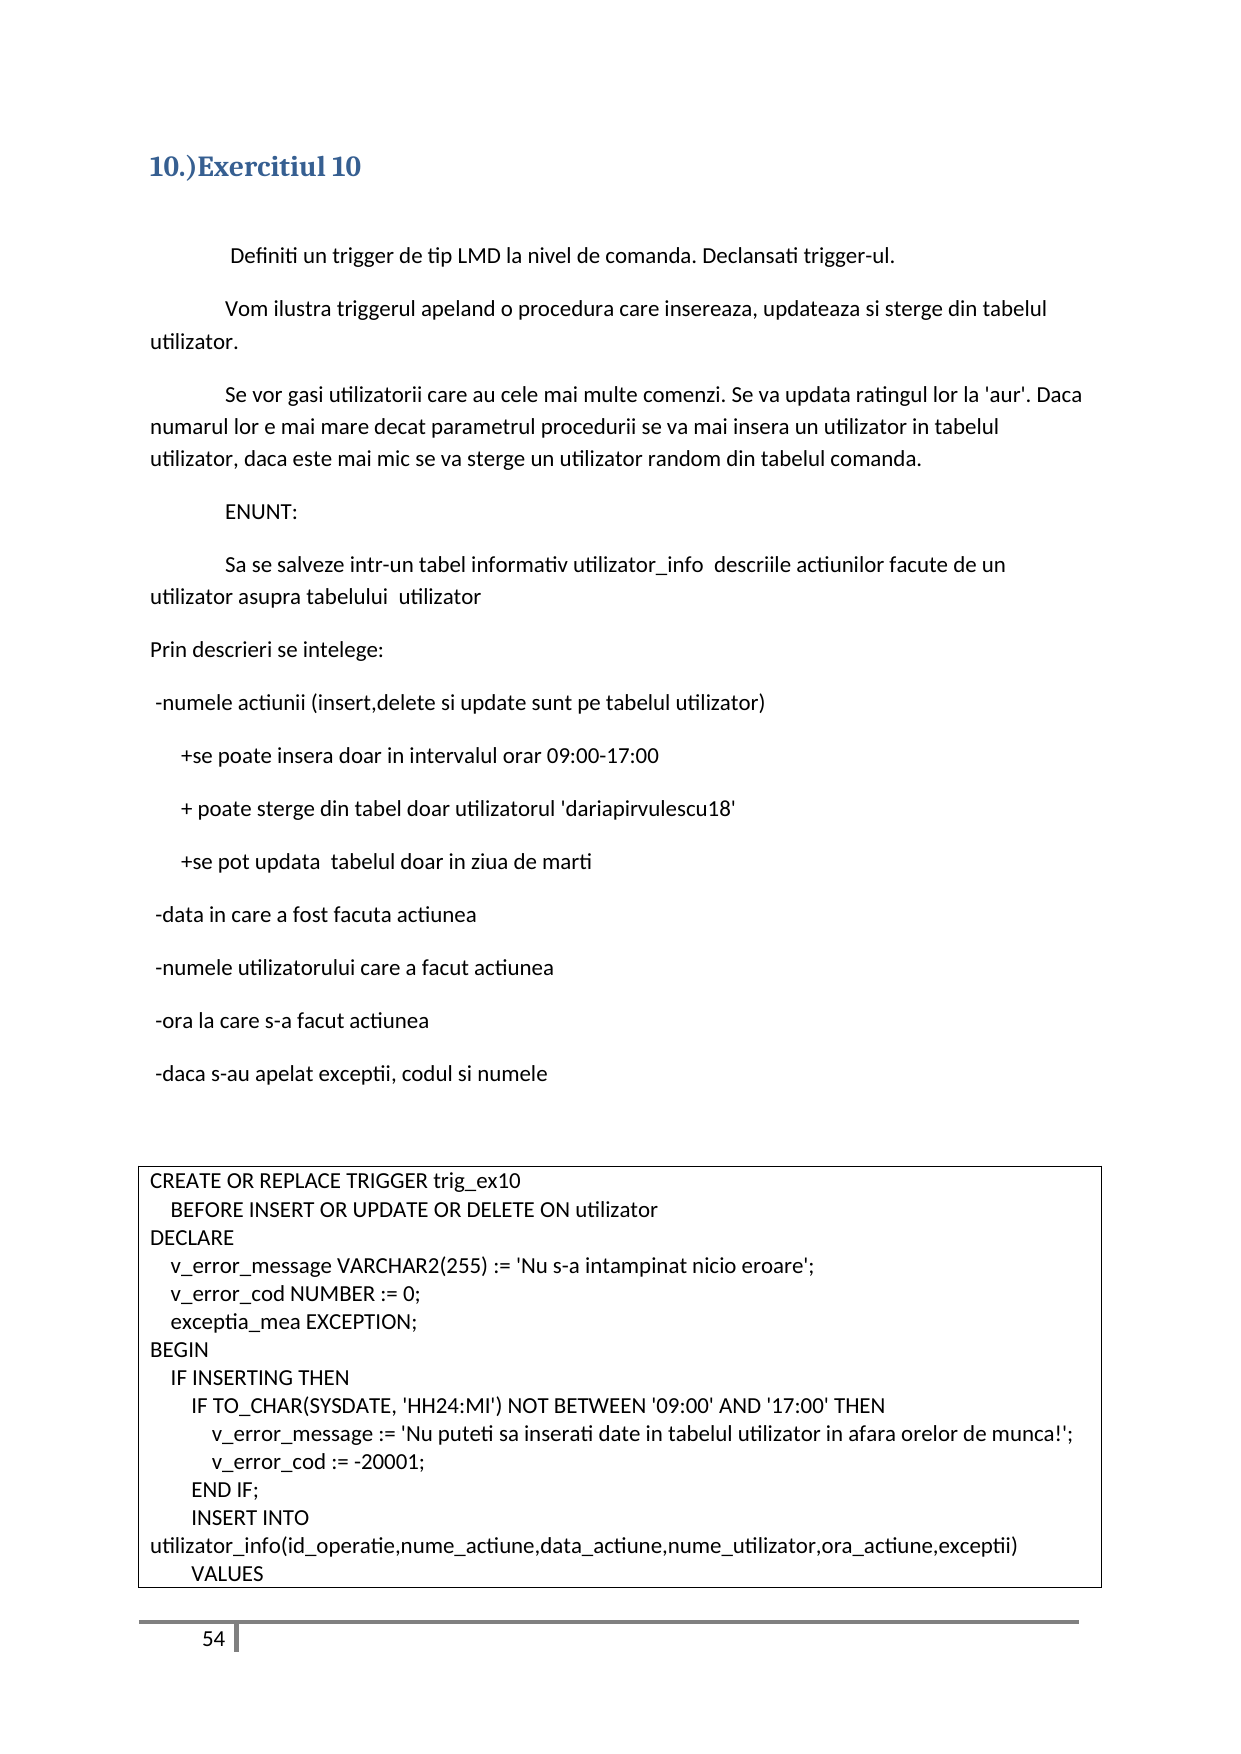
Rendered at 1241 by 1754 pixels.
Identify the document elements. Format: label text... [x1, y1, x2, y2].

text Se vor gasi utilizatorii care au cele mai multe comenzi. Se va updata ratingul lor la 'aur'. Daca numarul lor e mai mare decat parametrul procedurii se va mai insera un utilizator in tabelul utilizator, daca este mai mic se va sterge un utilizator random din tabelul comanda. [150, 380, 1090, 472]
text -numele actiunii (insert,delete si update sunt pe tabelul utilizator) [150, 688, 1090, 716]
text Sa se salveze intr-un tabel informativ utilizator_info descriile actiunilor facute de un utilizator asupra tabelului utilizator [150, 550, 1090, 610]
text ENUNT: [150, 497, 1090, 525]
text -data in care a fost facuta actiunea [150, 901, 1090, 928]
text -daca s-au apelat exceptii, codul si numele [150, 1059, 1090, 1088]
subtitle 10.)Exercitiul 10 [150, 150, 1090, 183]
text +se poate insera doar in intervalul orar 09:00-17:00 [150, 741, 1090, 769]
text +se pot updata tabelul doar in ziua de marti [150, 847, 1090, 876]
text + poate sterge din tabel doar utilizatorul 'dariapirvulescu18' [150, 794, 1090, 822]
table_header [139, 1167, 1101, 1587]
text -numele utilizatorului care a facut actiunea [150, 953, 1090, 982]
text -ora la care s-a facut actiunea [150, 1007, 1090, 1034]
text Prin descrieri se intelege: [150, 635, 1090, 663]
text Definiti un trigger de tip LMD la nivel de comanda. Declansati trigger-ul. [150, 242, 1090, 269]
text Vom ilustra triggerul apeland o procedura care insereaza, updateaza si sterge din tabelul utilizator. [150, 294, 1090, 355]
